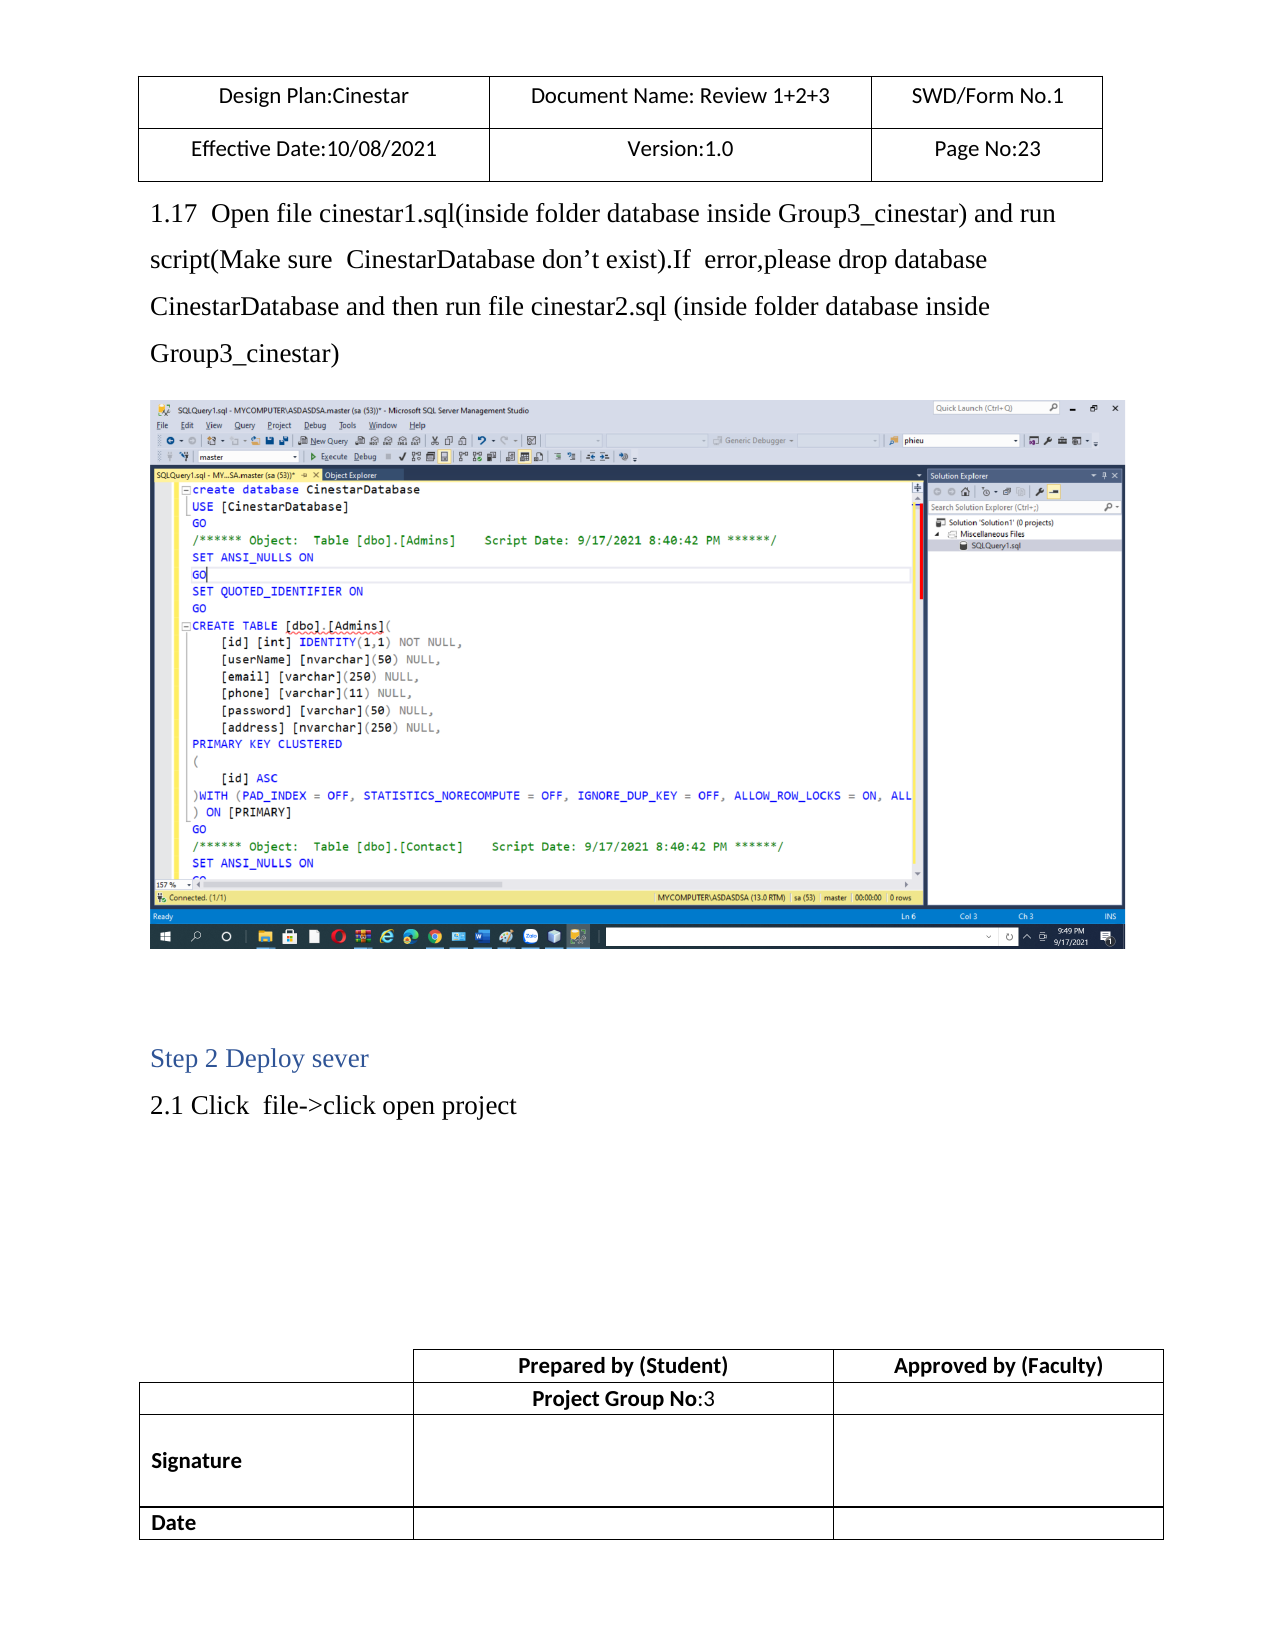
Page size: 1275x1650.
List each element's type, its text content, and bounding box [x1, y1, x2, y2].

subtitle Step 2 Deploy sever [150, 1042, 1125, 1073]
text 2.1 Click file->click open project [150, 1089, 1125, 1120]
picture [150, 400, 1125, 949]
text 1.17 Open file cinestar1.sql(inside folder database inside Group3_cinestar) and run script(Make sure CinestarDatabase don’t exist).If error,please drop database CinestarDatabase and then run file cinestar2.sql (inside folder database inside Group3_cinestar) [150, 150, 1125, 368]
